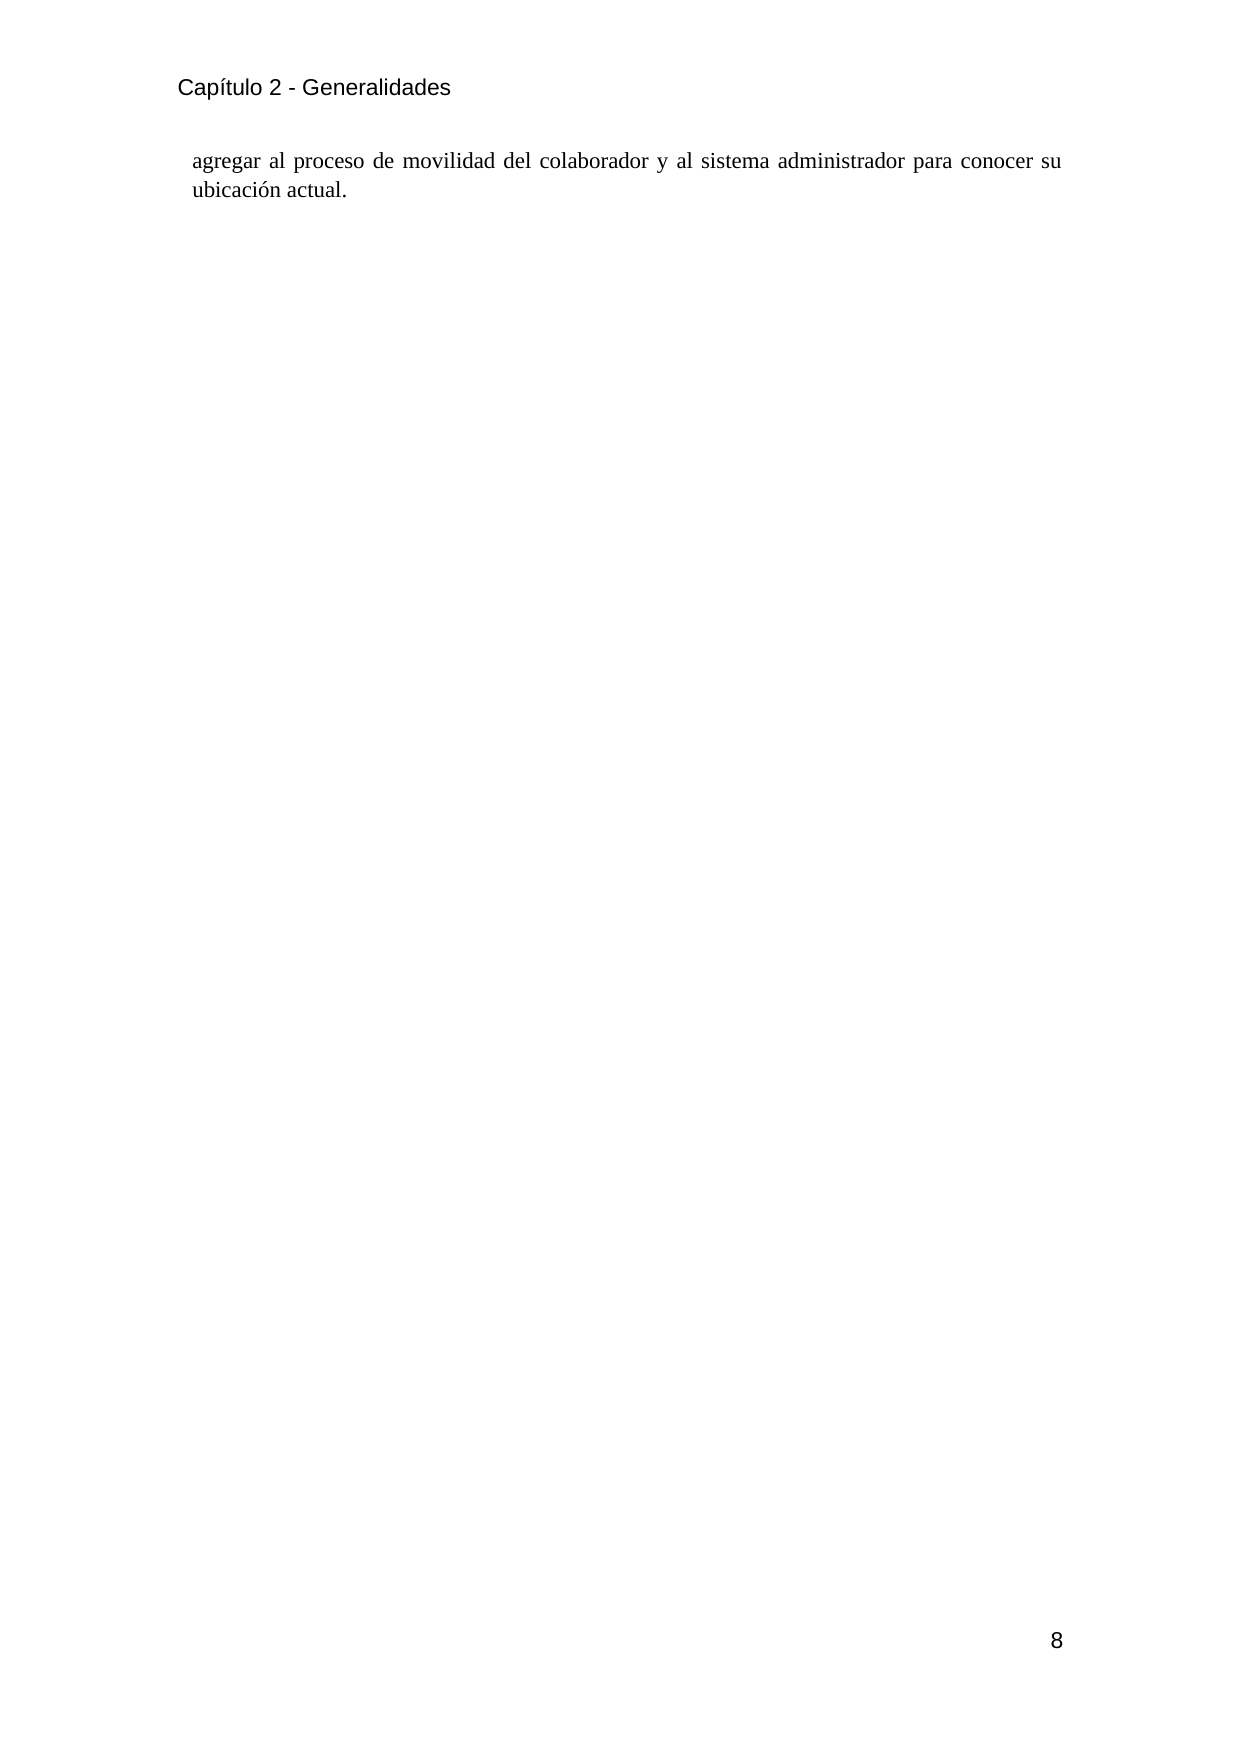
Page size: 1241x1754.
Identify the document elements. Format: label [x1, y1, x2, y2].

text [192, 148, 1063, 202]
